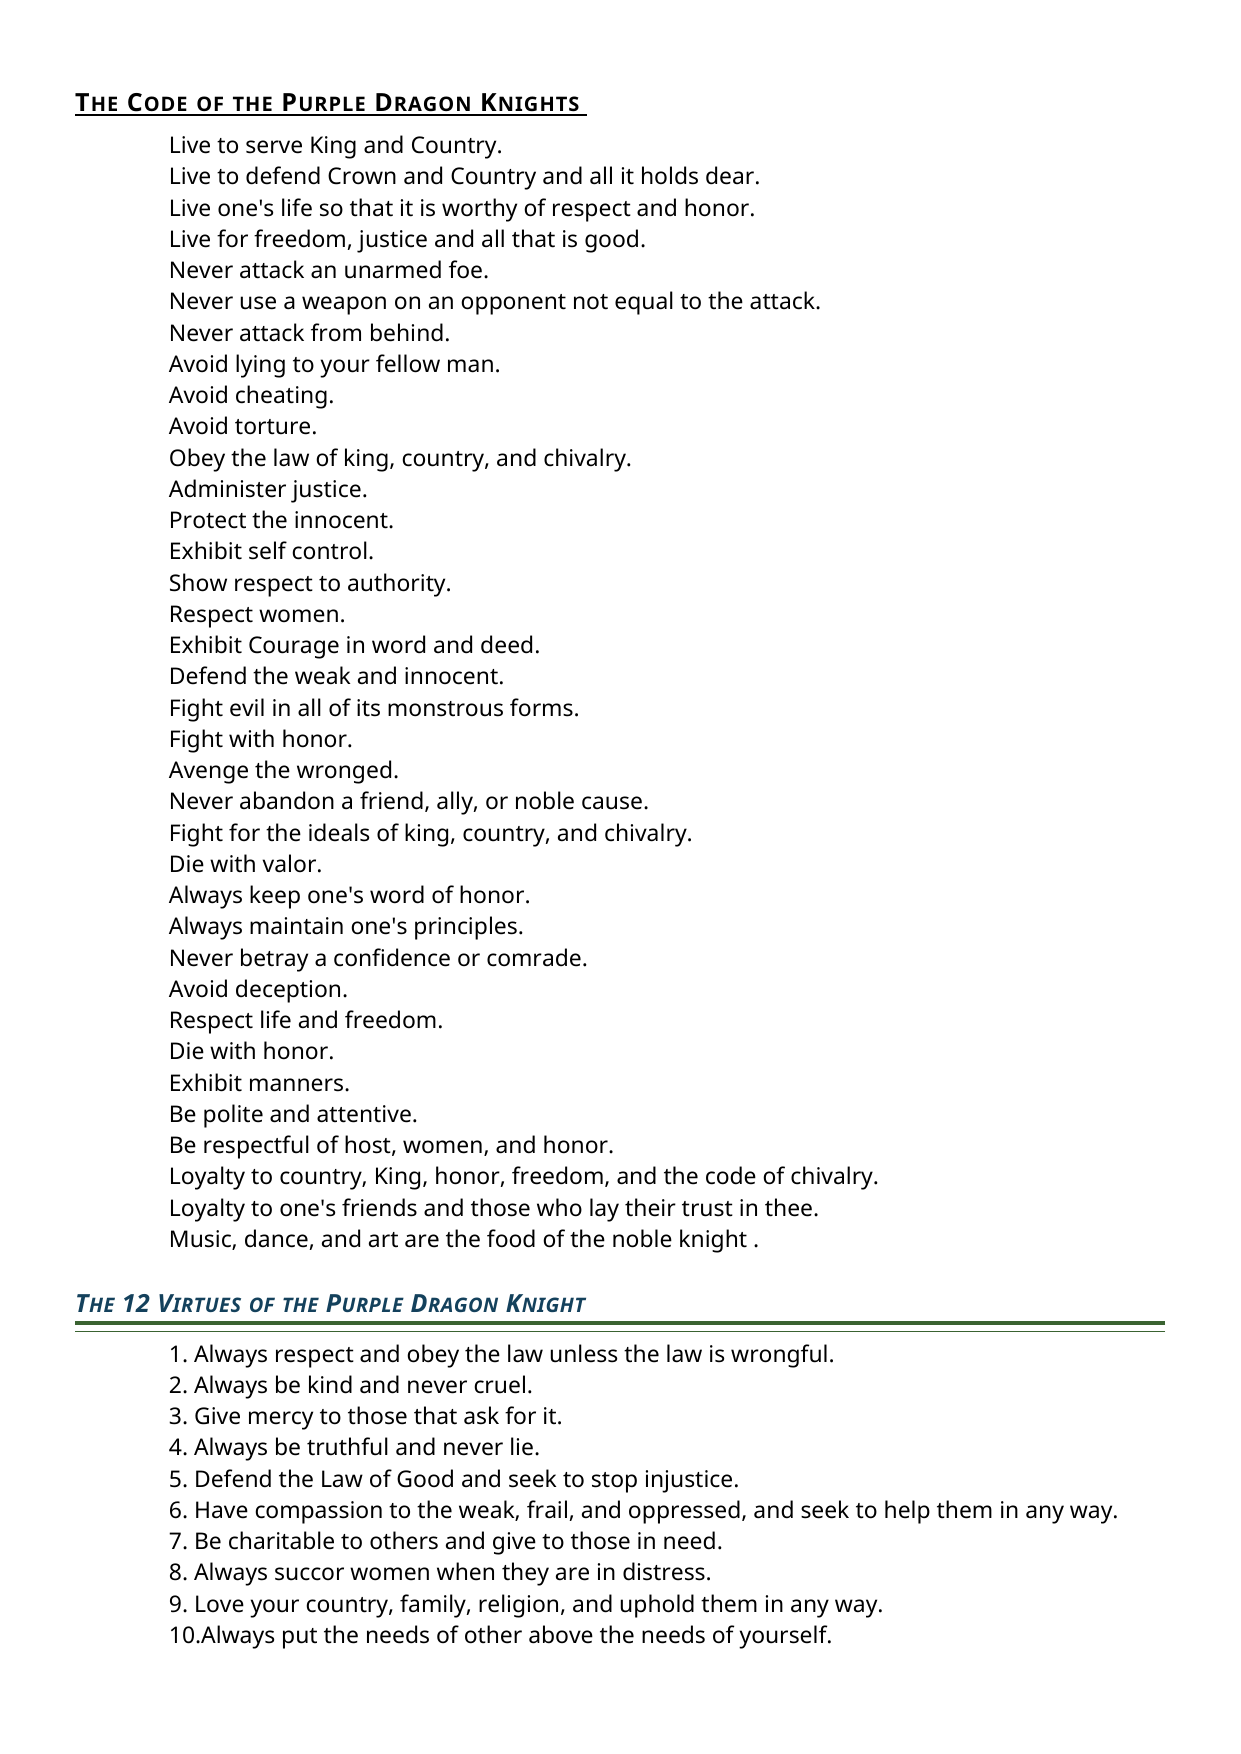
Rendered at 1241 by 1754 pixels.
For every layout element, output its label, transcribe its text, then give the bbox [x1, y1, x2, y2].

text Die with valor. [75, 848, 1165, 879]
text Live to serve King and Country. [75, 129, 1165, 160]
text Never attack an unarmed foe. [75, 254, 1165, 285]
text Show respect to authority. [75, 567, 1165, 598]
text Always keep one's word of honor. [75, 879, 1165, 910]
text Loyalty to one's friends and those who lay their trust in thee. [75, 1192, 1165, 1223]
text Live to defend Crown and Country and all it holds dear. [75, 160, 1165, 192]
text Live one's life so that it is worthy of respect and honor. [75, 192, 1165, 223]
text 4. Always be truthful and never lie. [75, 1431, 1165, 1462]
text Never attack from behind. [75, 317, 1165, 348]
text Fight evil in all of its monstrous forms. [75, 692, 1165, 723]
text Exhibit manners. [75, 1067, 1165, 1098]
text Be polite and attentive. [75, 1098, 1165, 1129]
text Exhibit Courage in word and deed. [75, 629, 1165, 660]
text Avoid cheating. [75, 379, 1165, 410]
text 9. Love your country, family, religion, and uphold them in any way. [75, 1587, 1165, 1619]
text 5. Defend the Law of Good and seek to stop injustice. [75, 1462, 1165, 1494]
text Avoid deception. [75, 973, 1165, 1004]
subtitle The Code of the Purple Dragon Knights [75, 85, 1165, 119]
text Fight with honor. [75, 723, 1165, 754]
text Defend the weak and innocent. [75, 660, 1165, 692]
text Music, dance, and art are the food of the noble knight . [75, 1223, 1165, 1254]
text Die with honor. [75, 1035, 1165, 1067]
text Avoid lying to your fellow man. [75, 348, 1165, 379]
text 1. Always respect and obey the law unless the law is wrongful. [75, 1337, 1165, 1369]
text Never use a weapon on an opponent not equal to the attack. [75, 285, 1165, 317]
text 8. Always succor women when they are in distress. [75, 1556, 1165, 1587]
text 7. Be charitable to others and give to those in need. [75, 1525, 1165, 1556]
text Obey the law of king, country, and chivalry. [75, 442, 1165, 473]
text 6. Have compassion to the weak, frail, and oppressed, and seek to help them in any way. [75, 1494, 1165, 1525]
text 10.Always put the needs of other above the needs of yourself. [75, 1619, 1165, 1650]
text Be respectful of host, women, and honor. [75, 1129, 1165, 1160]
text 3. Give mercy to those that ask for it. [75, 1400, 1165, 1431]
text Never abandon a friend, ally, or noble cause. [75, 785, 1165, 817]
text Avoid torture. [75, 410, 1165, 442]
text Avenge the wronged. [75, 754, 1165, 785]
text Administer justice. [75, 473, 1165, 504]
text Never betray a confidence or comrade. [75, 942, 1165, 973]
text Respect women. [75, 598, 1165, 629]
text Loyalty to country, King, honor, freedom, and the code of chivalry. [75, 1160, 1165, 1192]
subtitle The 12 Virtues of the Purple Dragon Knight [75, 1285, 1165, 1321]
text Respect life and freedom. [75, 1004, 1165, 1035]
text 2. Always be kind and never cruel. [75, 1369, 1165, 1400]
text Live for freedom, justice and all that is good. [75, 223, 1165, 254]
text Fight for the ideals of king, country, and chivalry. [75, 817, 1165, 848]
text Protect the innocent. [75, 504, 1165, 535]
text Always maintain one's principles. [75, 910, 1165, 942]
text Exhibit self control. [75, 535, 1165, 567]
